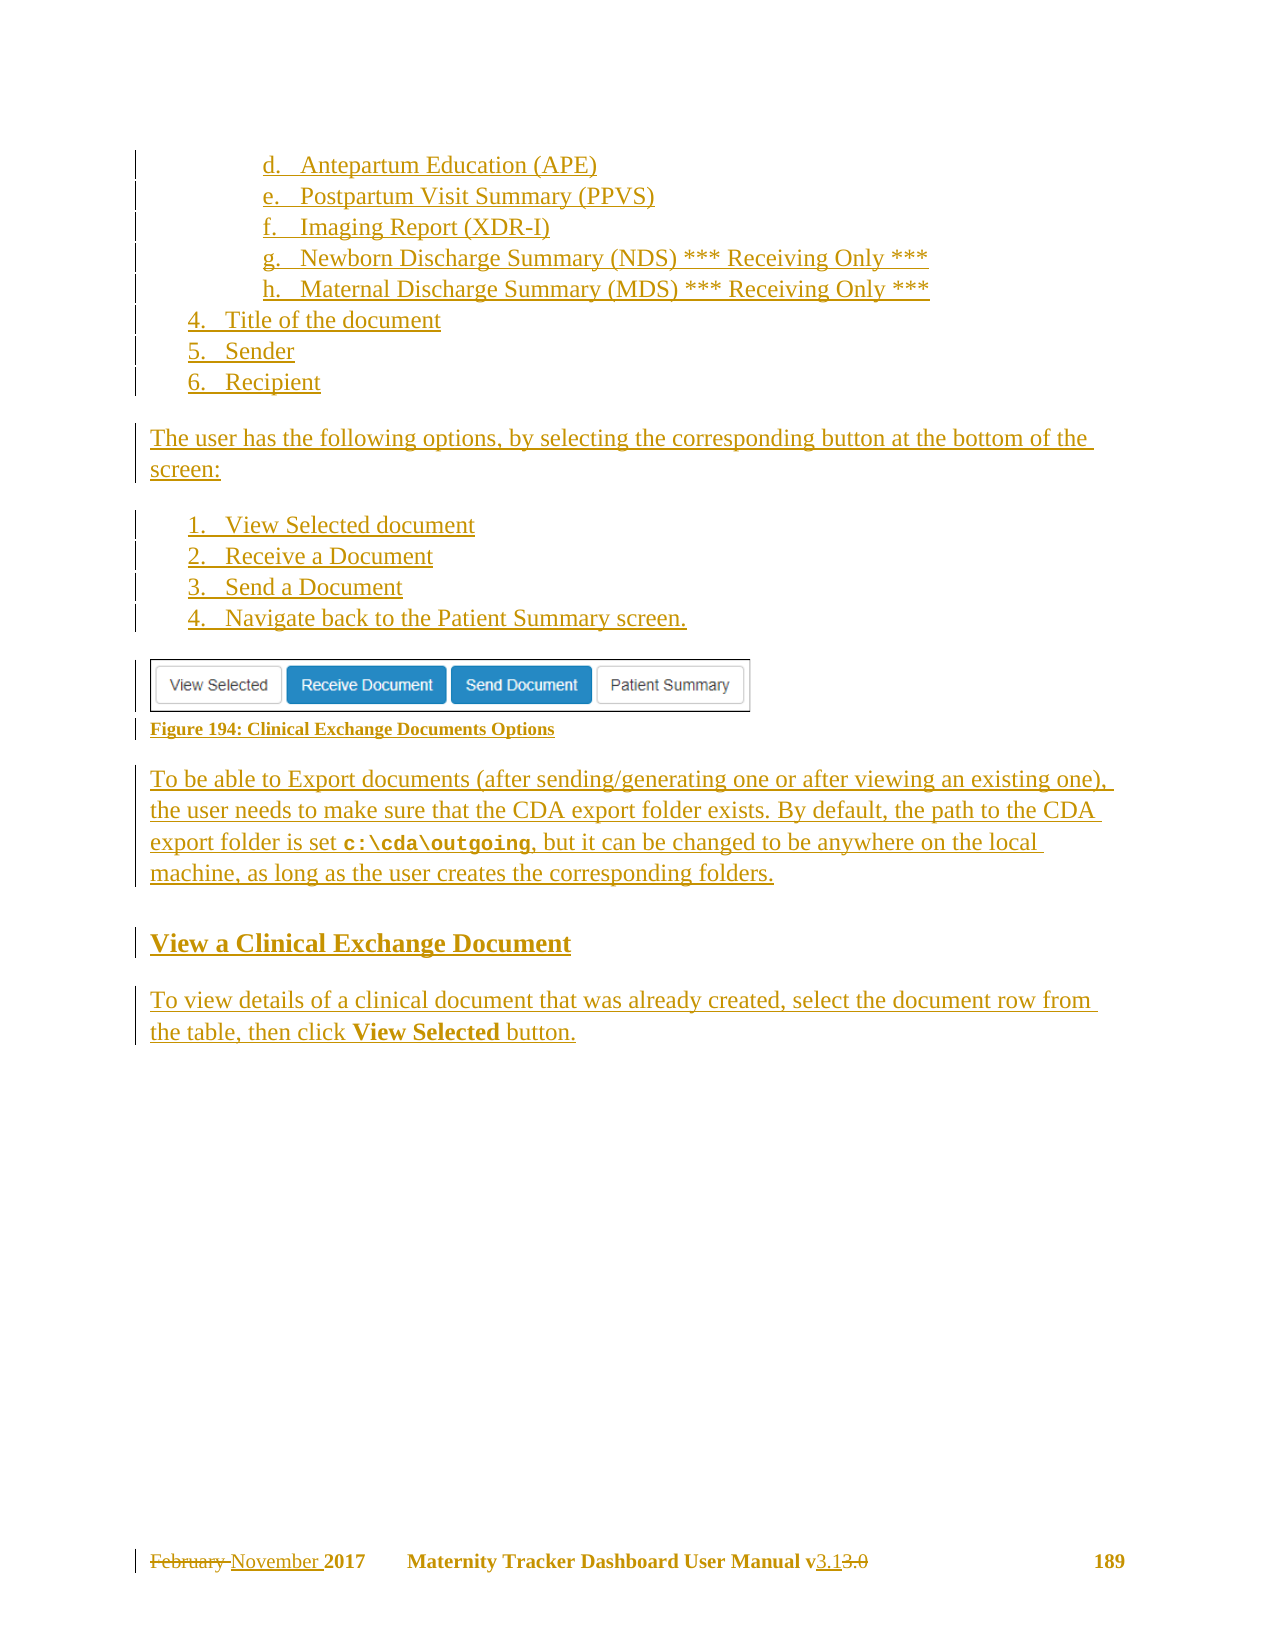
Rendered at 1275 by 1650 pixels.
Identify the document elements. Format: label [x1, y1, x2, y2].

picture [150, 659, 750, 712]
